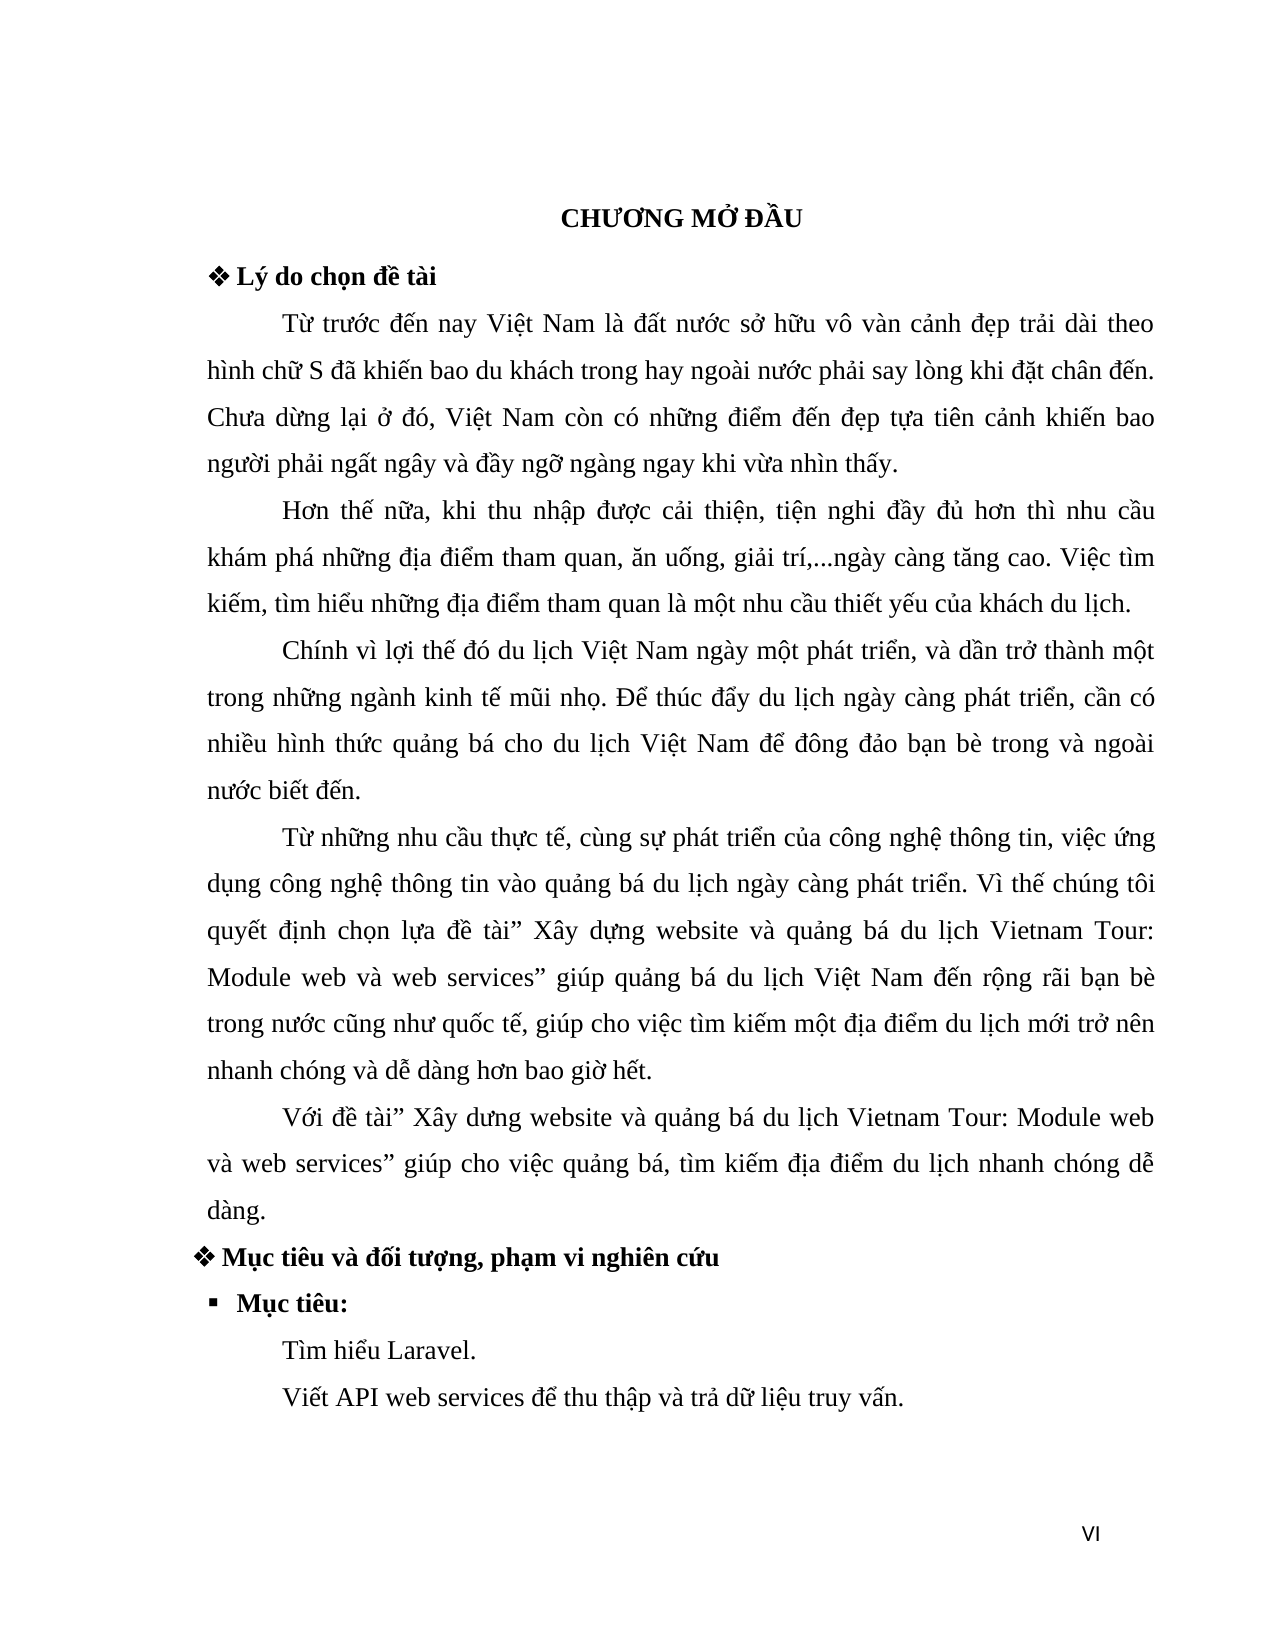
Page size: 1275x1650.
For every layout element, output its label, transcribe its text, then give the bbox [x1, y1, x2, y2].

text Với đề tài” Xây dưng website và quảng bá du lịch Vietnam Tour: Module web và web services” giúp cho việc quảng bá, tìm kiếm địa điểm du lịch nhanh chóng dễ dàng. [207, 1101, 1156, 1225]
list Lý do chọn đề tài [207, 261, 1156, 292]
text Từ những nhu cầu thực tế, cùng sự phát triển của công nghệ thông tin, việc ứng dụng công nghệ thông tin vào quảng bá du lịch ngày càng phát triển. Vì thế chúng tôi quyết định chọn lựa đề tài” Xây dựng website và quảng bá du lịch Vietnam Tour: Module web và web services” giúp quảng bá du lịch Việt Nam đến rộng rãi bạn bè trong nước cũng như quốc tế, giúp cho việc tìm kiếm một địa điểm du lịch mới trở nên nhanh chóng và dễ dàng hơn bao giờ hết. [207, 821, 1156, 1085]
list Mục tiêu và đối tượng, phạm vi nghiên cứu [192, 1241, 1156, 1272]
text Hơn thế nữa, khi thu nhập được cải thiện, tiện nghi đầy đủ hơn thì nhu cầu khám phá những địa điểm tham quan, ăn uống, giải trí,...ngày càng tăng cao. Việc tìm kiếm, tìm hiểu những địa điểm tham quan là một nhu cầu thiết yếu của khách du lịch. [207, 494, 1156, 618]
text Chính vì lợi thế đó du lịch Việt Nam ngày một phát triển, và dần trở thành một trong những ngành kinh tế mũi nhọ. Để thúc đẩy du lịch ngày càng phát triển, cần có nhiều hình thức quảng bá cho du lịch Việt Nam để đông đảo bạn bè trong và ngoài nước biết đến. [207, 634, 1156, 805]
text Tìm hiểu Laravel. [207, 1334, 1156, 1366]
text Từ trước đến nay Việt Nam là đất nước sở hữu vô vàn cảnh đẹp trải dài theo hình chữ S đã khiến bao du khách trong hay ngoài nước phải say lòng khi đặt chân đến. Chưa dừng lại ở đó, Việt Nam còn có những điểm đến đẹp tựa tiên cảnh khiến bao người phải ngất ngây và đầy ngỡ ngàng ngay khi vừa nhìn thấy. [207, 307, 1156, 478]
subtitle CHƯƠNG MỞ ĐẦU [207, 202, 1156, 233]
text Viết API web services để thu thập và trả dữ liệu truy vấn. [207, 1381, 1156, 1412]
list Mục tiêu: [207, 1288, 1156, 1319]
